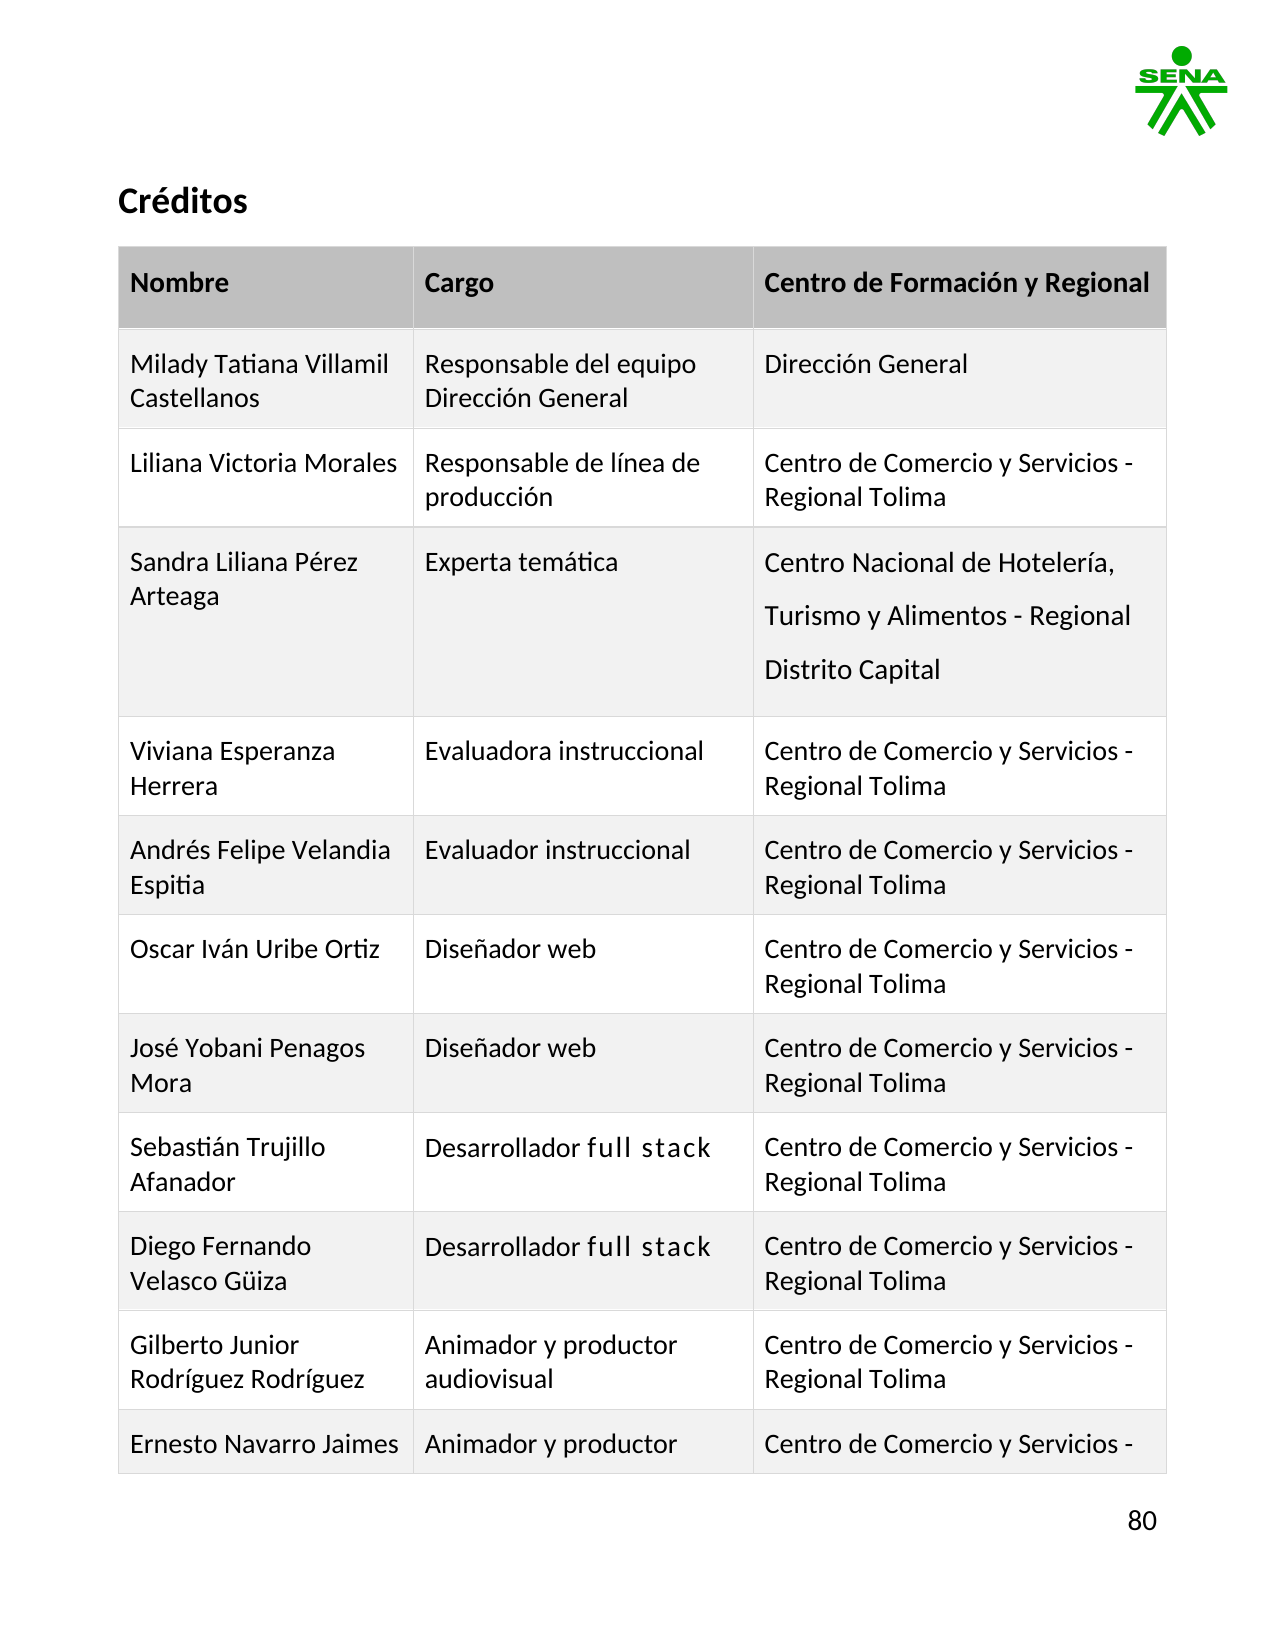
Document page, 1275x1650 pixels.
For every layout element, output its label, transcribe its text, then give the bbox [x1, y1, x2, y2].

table_cell Diego Fernando Velasco Güiza [119, 1212, 413, 1309]
table_cell Desarrollador full stack [414, 1212, 753, 1309]
table_cell José Yobani Penagos Mora [119, 1014, 413, 1112]
table_cell Diseñador web [414, 1014, 753, 1112]
table_cell Centro de Comercio y Servicios - Regional Tolima [754, 1212, 1166, 1309]
table_cell Responsable del equipo Dirección General [414, 330, 753, 427]
table_cell Centro de Comercio y Servicios - Regional Tolima [754, 1311, 1166, 1408]
table_cell Responsable de línea de producción [414, 429, 753, 526]
table_cell Viviana Esperanza Herrera [119, 717, 413, 815]
table_cell Milady Tatiana Villamil Castellanos [119, 330, 413, 427]
table_cell Dirección General [754, 330, 1166, 427]
table_cell Centro Nacional de Hotelería, Turismo y Alimentos - Regional Distrito Capital [754, 528, 1166, 716]
table_cell Evaluadora instruccional [414, 717, 753, 815]
table_cell Centro de Comercio y Servicios - Regional Tolima [754, 1113, 1166, 1211]
table_cell Sandra Liliana Pérez Arteaga [119, 528, 413, 716]
table_cell Centro de Comercio y Servicios - Regional Tolima [754, 1014, 1166, 1112]
table_cell Sebastián Trujillo Afanador [119, 1113, 413, 1211]
table_cell Ernesto Navarro Jaimes [119, 1410, 413, 1473]
table_cell Experta temática [414, 528, 753, 716]
table_cell Gilberto Junior Rodríguez Rodríguez [119, 1311, 413, 1408]
table_cell Liliana Victoria Morales [119, 429, 413, 526]
table_cell Desarrollador full stack [414, 1113, 753, 1211]
table_header Cargo [414, 247, 753, 328]
text Créditos [118, 177, 1157, 223]
table_cell Oscar Iván Uribe Ortiz [119, 915, 413, 1013]
table_cell Centro de Comercio y Servicios - Regional Tolima [754, 915, 1166, 1013]
table_cell Evaluador instruccional [414, 816, 753, 914]
table_cell Andrés Felipe Velandia Espitia [119, 816, 413, 914]
table_cell Centro de Comercio y Servicios - Regional Tolima [754, 717, 1166, 815]
table_cell Centro de Comercio y Servicios - Regional Tolima [754, 429, 1166, 526]
table_cell Centro de Comercio y Servicios - Regional Tolima [754, 816, 1166, 914]
table_cell Animador y productor audiovisual [414, 1311, 753, 1408]
table_cell Centro de Comercio y Servicios - Regional Tolima [754, 1410, 1166, 1473]
table_header Centro de Formación y Regional [754, 247, 1166, 328]
table_header Nombre [119, 247, 413, 328]
table_cell Animador y productor audiovisual [414, 1410, 753, 1473]
picture [1135, 46, 1228, 136]
table_cell Diseñador web [414, 915, 753, 1013]
